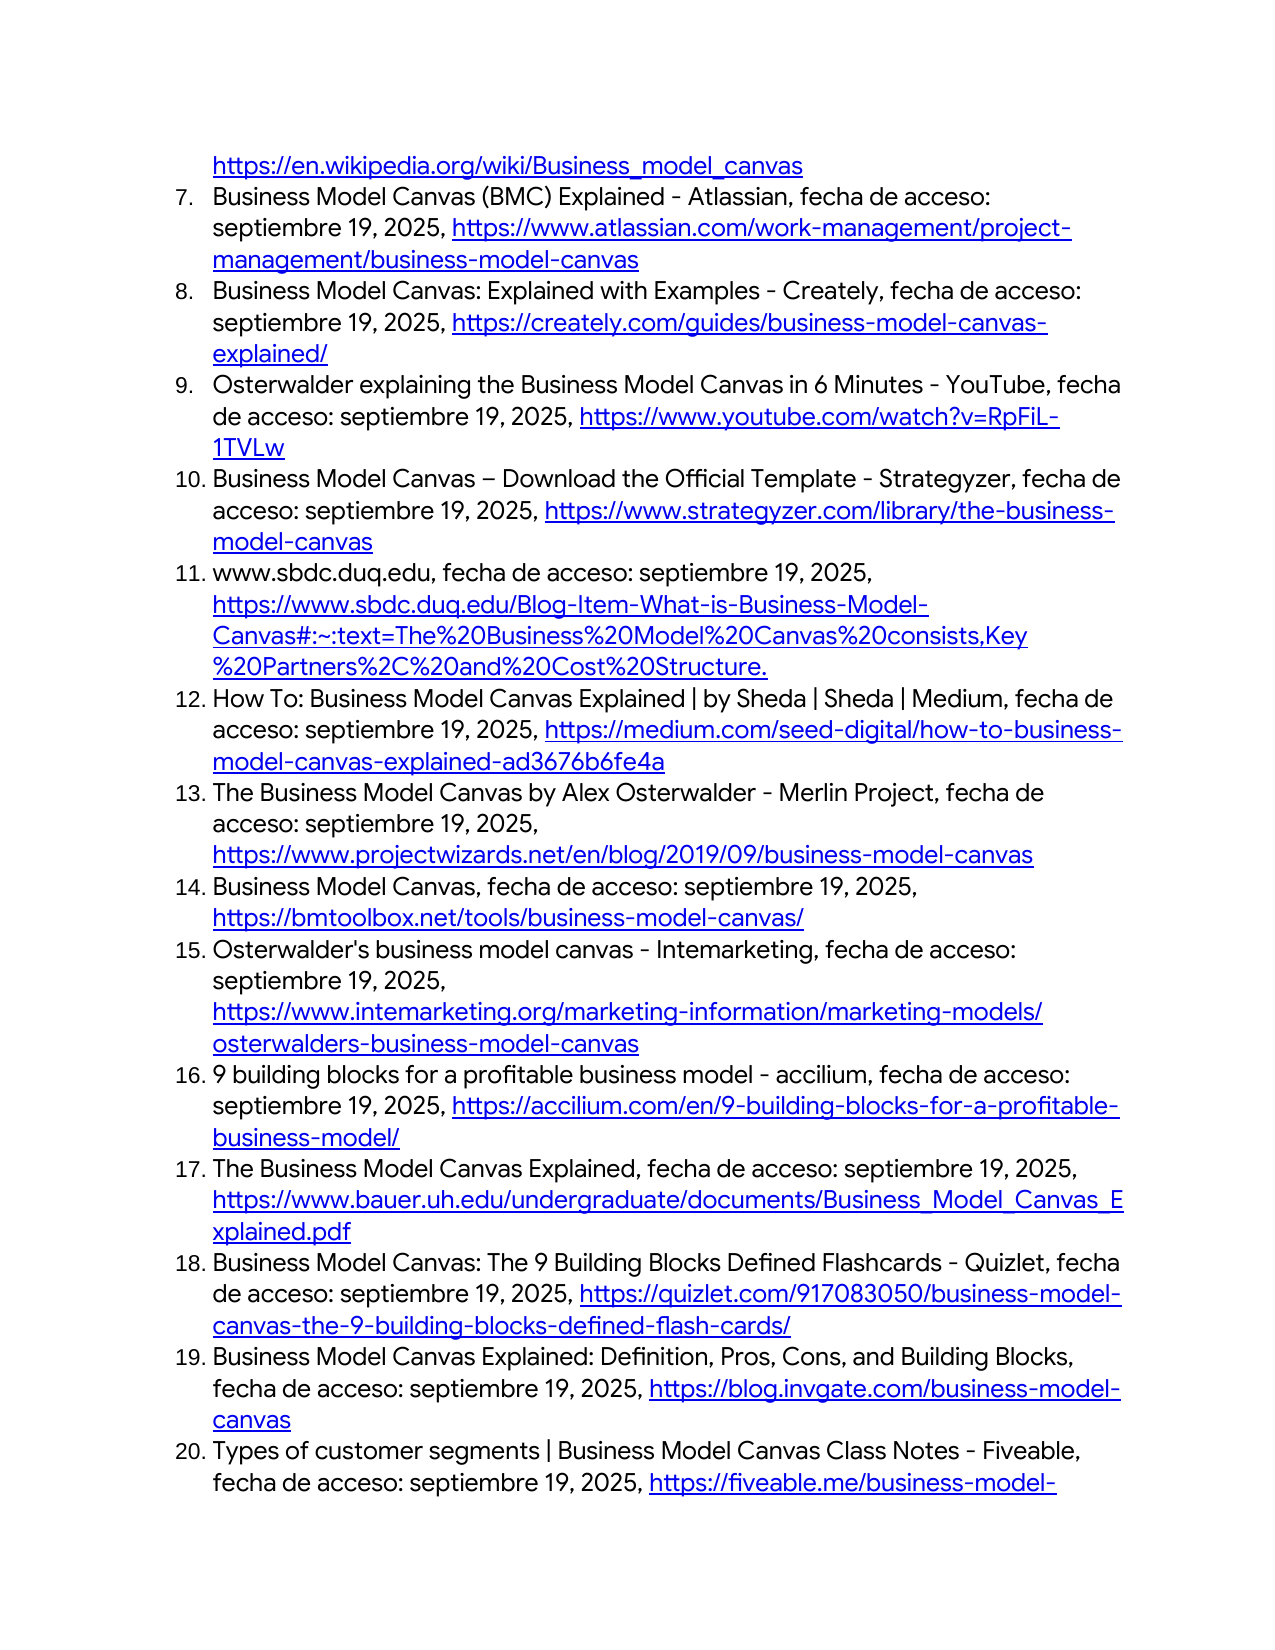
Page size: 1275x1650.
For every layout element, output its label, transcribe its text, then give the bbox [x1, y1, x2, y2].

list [175, 150, 1125, 181]
list Business Model Canvas: The 9 Building Blocks Defined Flashcards - Quizlet, fecha de acceso: septiembre 19, 2025, https://quizlet.com/917083050/business-model-canvas-the-9-building-blocks-defined-flash-cards/ [175, 1247, 1125, 1341]
list Osterwalder's business model canvas - Intemarketing, fecha de acceso: septiembre 19, 2025, https://www.intemarketing.org/marketing-information/marketing-models/osterwalders-business-model-canvas [175, 934, 1125, 1059]
list Business Model Canvas: Explained with Examples - Creately, fecha de acceso: septiembre 19, 2025, https://creately.com/guides/business-model-canvas-explained/ [175, 275, 1125, 369]
list The Business Model Canvas by Alex Osterwalder - Merlin Project, fecha de acceso: septiembre 19, 2025, https://www.projectwizards.net/en/blog/2019/09/business-model-canvas [175, 777, 1125, 871]
list How To: Business Model Canvas Explained | by Sheda | Sheda | Medium, fecha de acceso: septiembre 19, 2025, https://medium.com/seed-digital/how-to-business-model-canvas-explained-ad3676b6fe4a [175, 683, 1125, 777]
list 9 building blocks for a profitable business model - accilium, fecha de acceso: septiembre 19, 2025, https://accilium.com/en/9-building-blocks-for-a-profitable-business-model/ [175, 1059, 1125, 1153]
list Business Model Canvas Explained: Definition, Pros, Cons, and Building Blocks, fecha de acceso: septiembre 19, 2025, https://blog.invgate.com/business-model-canvas [175, 1341, 1125, 1436]
list Business Model Canvas, fecha de acceso: septiembre 19, 2025, https://bmtoolbox.net/tools/business-model-canvas/ [175, 871, 1125, 934]
list The Business Model Canvas Explained, fecha de acceso: septiembre 19, 2025, https://www.bauer.uh.edu/undergraduate/documents/Business_Model_Canvas_Explained.pdf [175, 1153, 1125, 1247]
list www.sbdc.duq.edu, fecha de acceso: septiembre 19, 2025, https://www.sbdc.duq.edu/Blog-Item-What-is-Business-Model-Canvas#:~:text=The%20Business%20Model%20Canvas%20consists,Key%20Partners%2C%20and%20Cost%20Structure. [175, 558, 1125, 683]
list Business Model Canvas – Download the Official Template - Strategyzer, fecha de acceso: septiembre 19, 2025, https://www.strategyzer.com/library/the-business-model-canvas [175, 463, 1125, 558]
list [175, 1436, 1125, 1498]
list Osterwalder explaining the Business Model Canvas in 6 Minutes - YouTube, fecha de acceso: septiembre 19, 2025, https://www.youtube.com/watch?v=RpFiL-1TVLw [175, 369, 1125, 463]
list Business Model Canvas (BMC) Explained - Atlassian, fecha de acceso: septiembre 19, 2025, https://www.atlassian.com/work-management/project-management/business-model-canvas [175, 181, 1125, 275]
